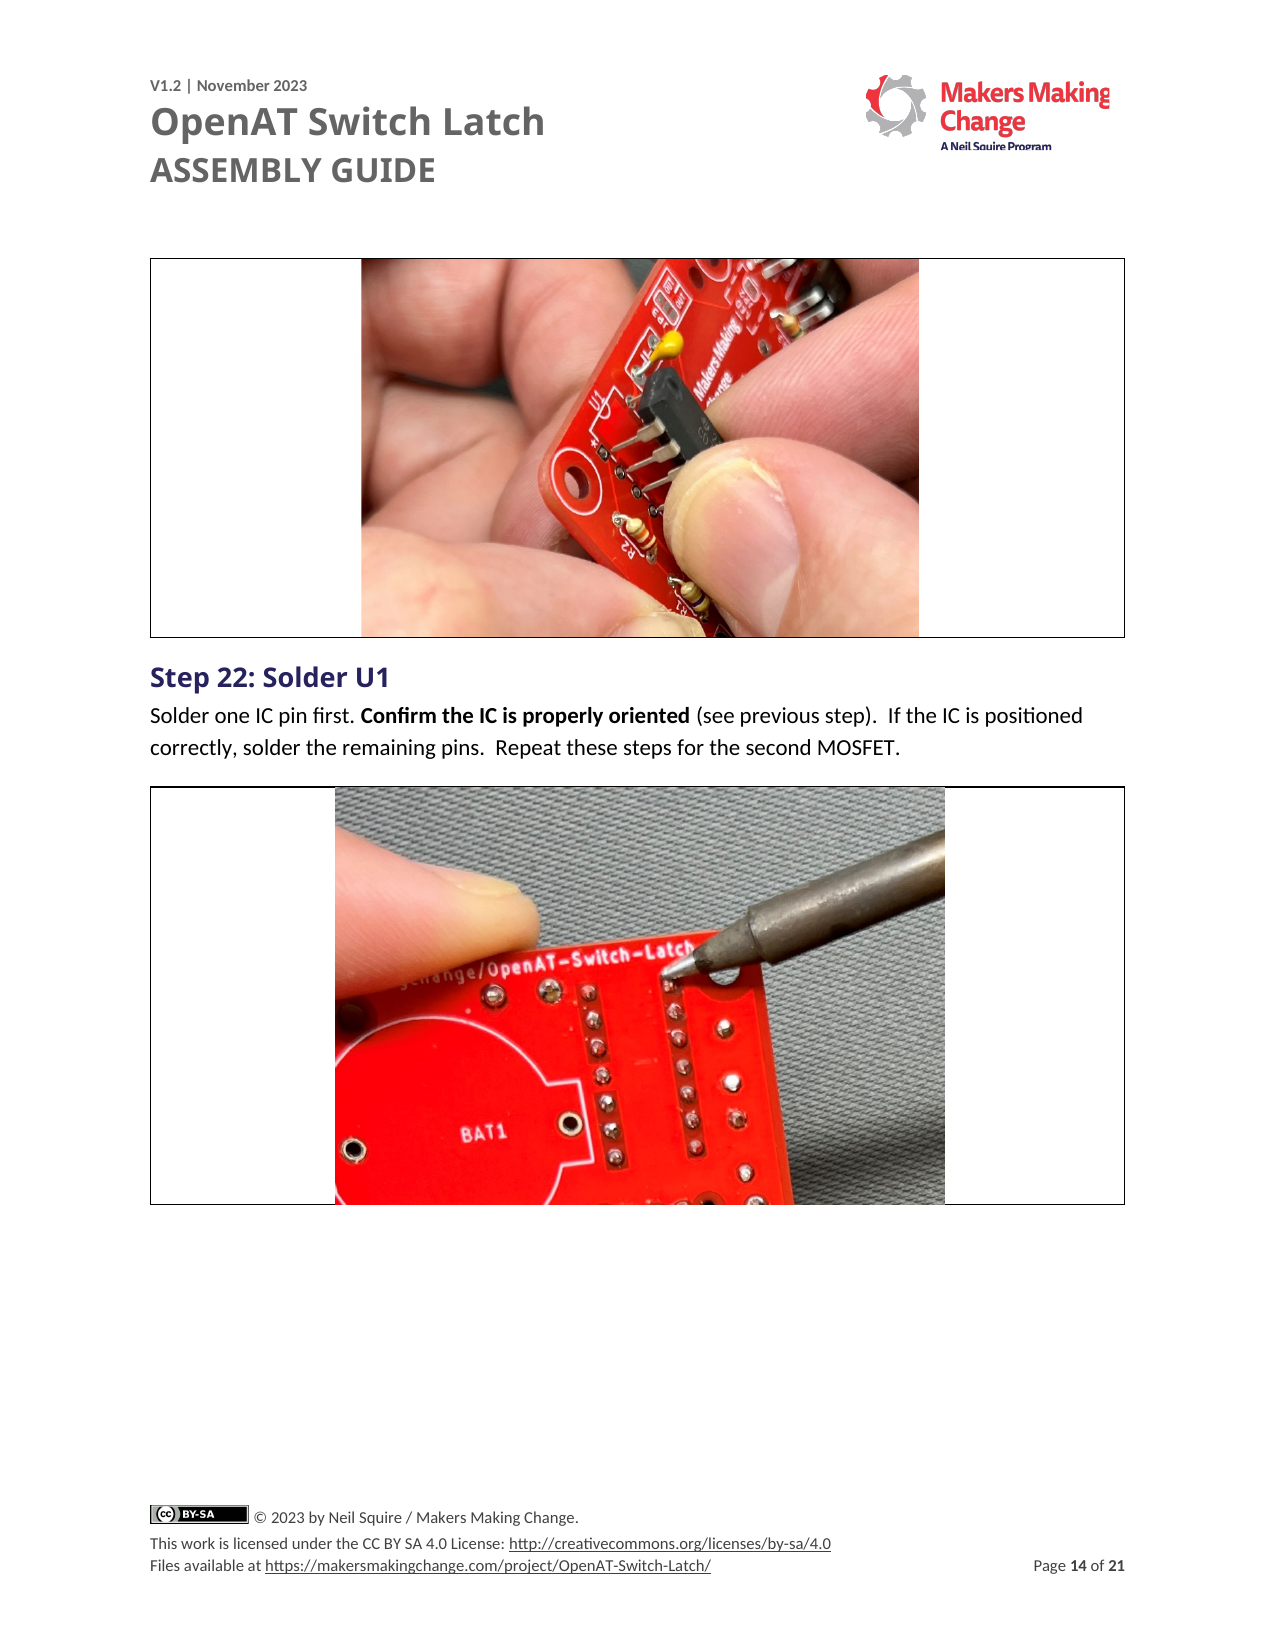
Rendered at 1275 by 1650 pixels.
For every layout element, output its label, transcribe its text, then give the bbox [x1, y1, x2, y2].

picture [361, 259, 919, 637]
picture [865, 75, 1110, 151]
picture [335, 787, 945, 1205]
text Solder one IC pin first. Confirm the IC is properly oriented (see previous step). If the IC is positioned correctly, solder the remaining pins. Repeat these steps for the second MOSFET. [150, 701, 1125, 761]
subtitle Step 22: Solder U1 [150, 659, 1125, 696]
picture [150, 1505, 249, 1524]
table_header [945, 788, 1124, 1204]
table_header [151, 788, 335, 1204]
table_header [919, 259, 1124, 637]
table_header [151, 259, 361, 637]
